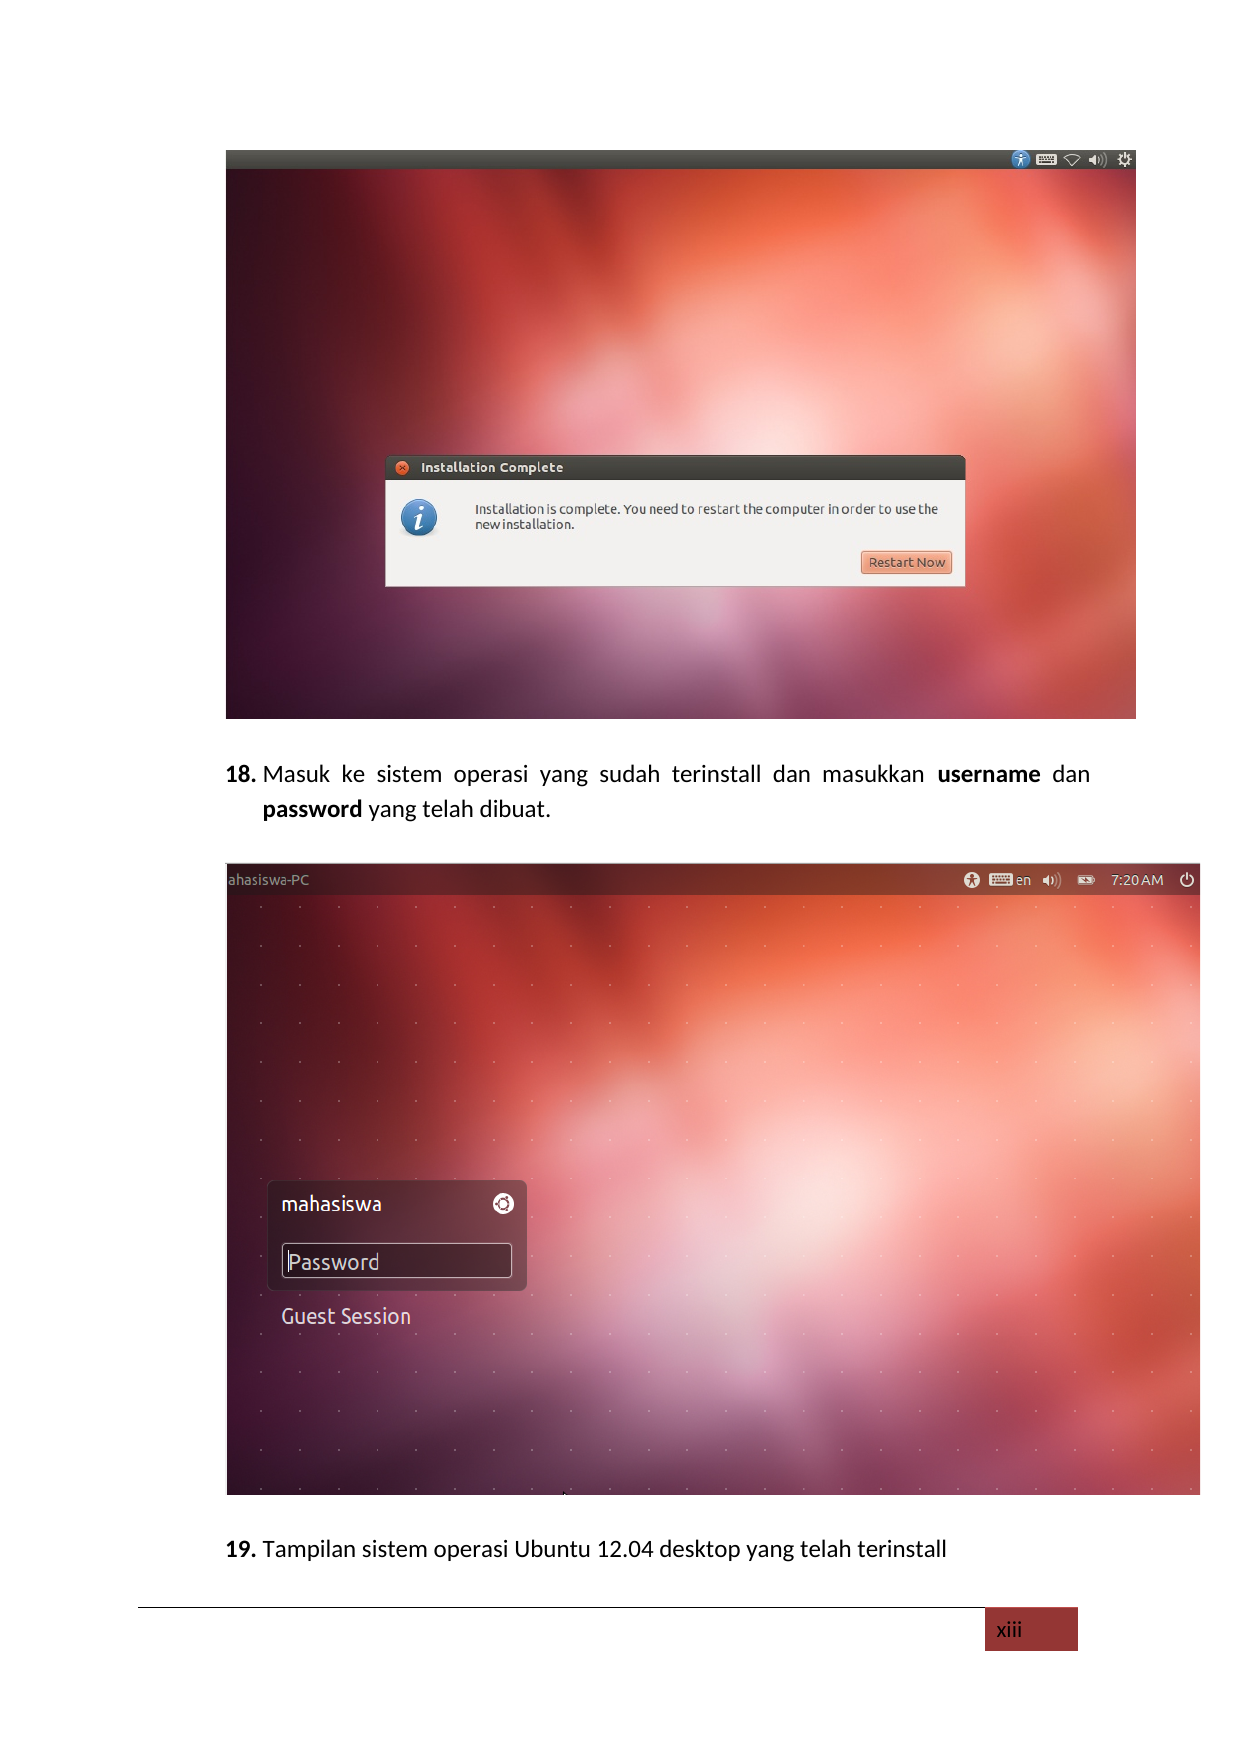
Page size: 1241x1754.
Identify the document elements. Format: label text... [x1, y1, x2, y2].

list Tampilan sistem operasi Ubuntu 12.04 desktop yang telah terinstall [225, 1533, 1090, 1564]
picture [225, 150, 1136, 719]
picture [225, 862, 1200, 1495]
list Masuk ke sistem operasi yang sudah terinstall dan masukkan username dan password yang telah dibuat. [225, 758, 1090, 823]
